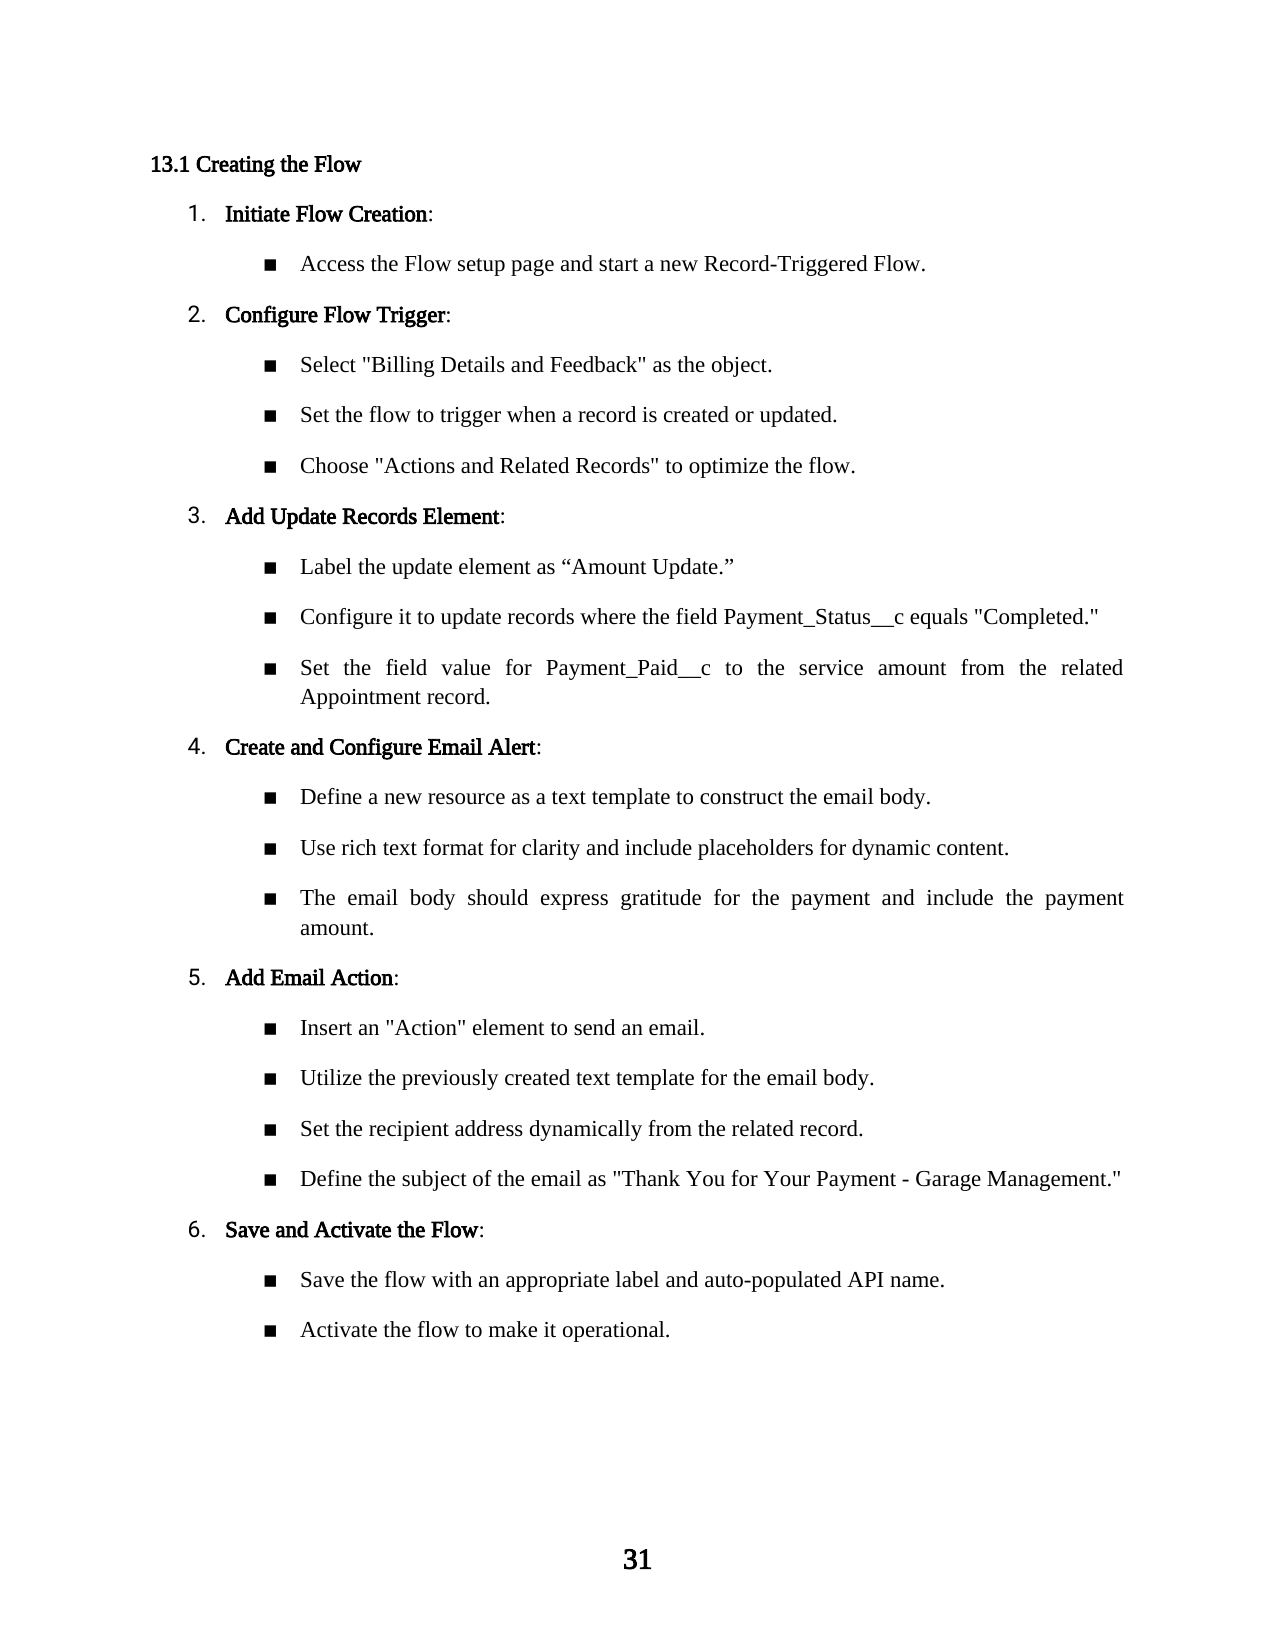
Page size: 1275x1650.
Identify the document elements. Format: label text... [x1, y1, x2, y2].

list Set the flow to trigger when a record is created or updated. [262, 401, 1125, 428]
list Configure it to update records where the field Payment_Status__c equals "Completed." [262, 603, 1125, 630]
list Insert an "Action" element to send an email. [262, 1014, 1125, 1041]
list Use rich text format for clarity and include placeholders for dynamic content. [262, 834, 1125, 861]
list Add Update Records Element: [187, 502, 1125, 529]
list Define a new resource as a text template to construct the email body. [262, 783, 1125, 810]
list Access the Flow setup page and start a new Record-Triggered Flow. [262, 250, 1125, 277]
list Create and Configure Email Alert: [187, 733, 1125, 760]
list Utilize the previously created text template for the email body. [262, 1064, 1125, 1091]
list Define the subject of the email as "Thank You for Your Payment - Garage Management." [262, 1165, 1125, 1192]
list Save and Activate the Flow: [187, 1216, 1125, 1243]
list Initiate Flow Creation: [187, 200, 1125, 227]
list Add Email Action: [187, 963, 1125, 991]
list Save the flow with an appropriate label and auto-populated API name. [262, 1266, 1125, 1293]
list Choose "Actions and Related Records" to optimize the flow. [262, 452, 1125, 479]
list Configure Flow Trigger: [187, 301, 1125, 328]
text 13.1 Creating the Flow [150, 150, 1125, 176]
list The email body should express gratitude for the payment and include the payment amount. [262, 884, 1125, 940]
list Label the update element as “Amount Update.” [262, 553, 1125, 580]
list Select "Billing Details and Feedback" as the object. [262, 351, 1125, 378]
list Activate the flow to make it operational. [262, 1316, 1125, 1343]
list Set the field value for Payment_Paid__c to the service amount from the related Appointment record. [262, 653, 1125, 709]
list Set the recipient address dynamically from the related record. [262, 1115, 1125, 1142]
